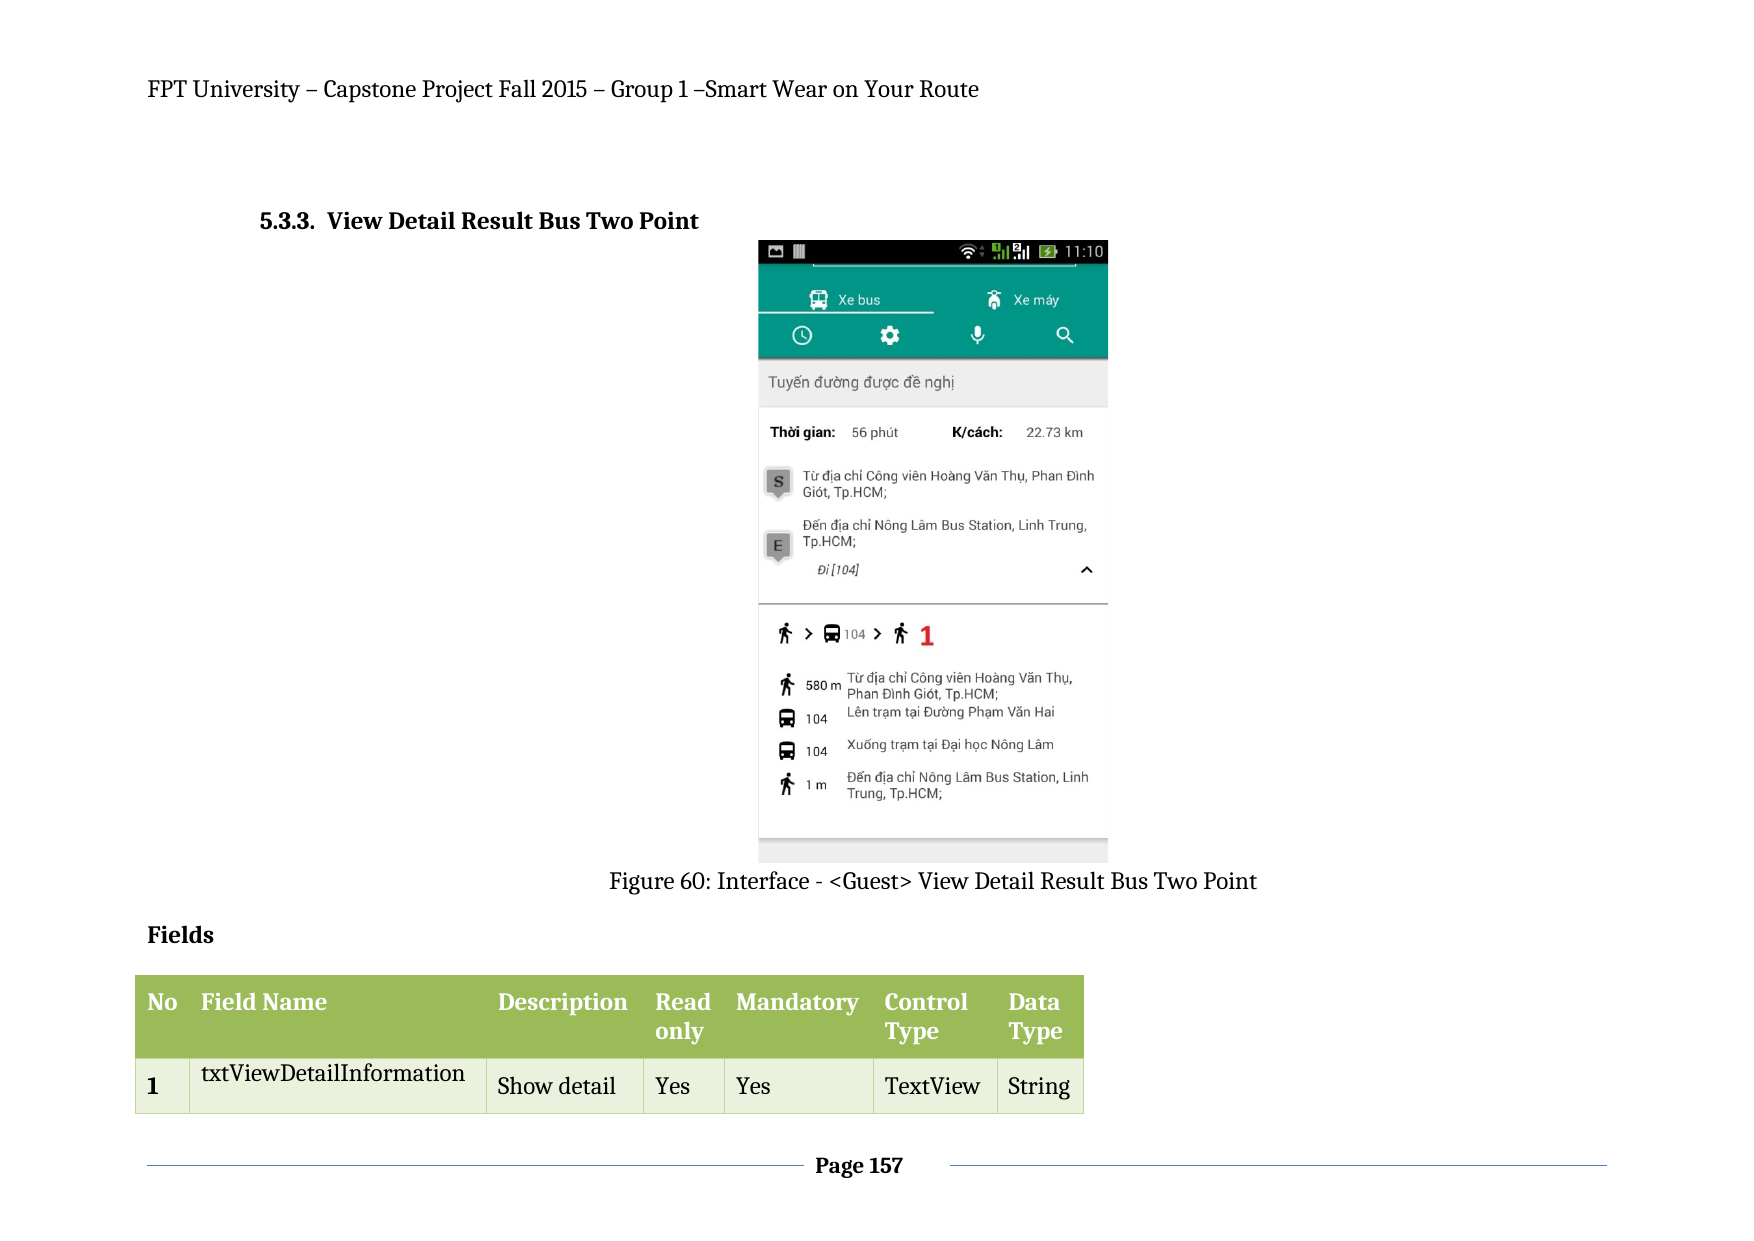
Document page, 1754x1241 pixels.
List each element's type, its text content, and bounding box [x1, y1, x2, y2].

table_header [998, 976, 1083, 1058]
text Fields [147, 921, 1607, 949]
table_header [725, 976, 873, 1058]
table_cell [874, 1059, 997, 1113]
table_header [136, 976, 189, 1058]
subtitle View Detail Result Bus Two Point [259, 207, 1607, 236]
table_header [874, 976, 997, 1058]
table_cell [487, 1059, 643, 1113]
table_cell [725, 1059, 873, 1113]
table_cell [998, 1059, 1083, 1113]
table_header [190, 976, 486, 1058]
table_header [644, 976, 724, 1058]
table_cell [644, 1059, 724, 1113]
picture [758, 240, 1109, 863]
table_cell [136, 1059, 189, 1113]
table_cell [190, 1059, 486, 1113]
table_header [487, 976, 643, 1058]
